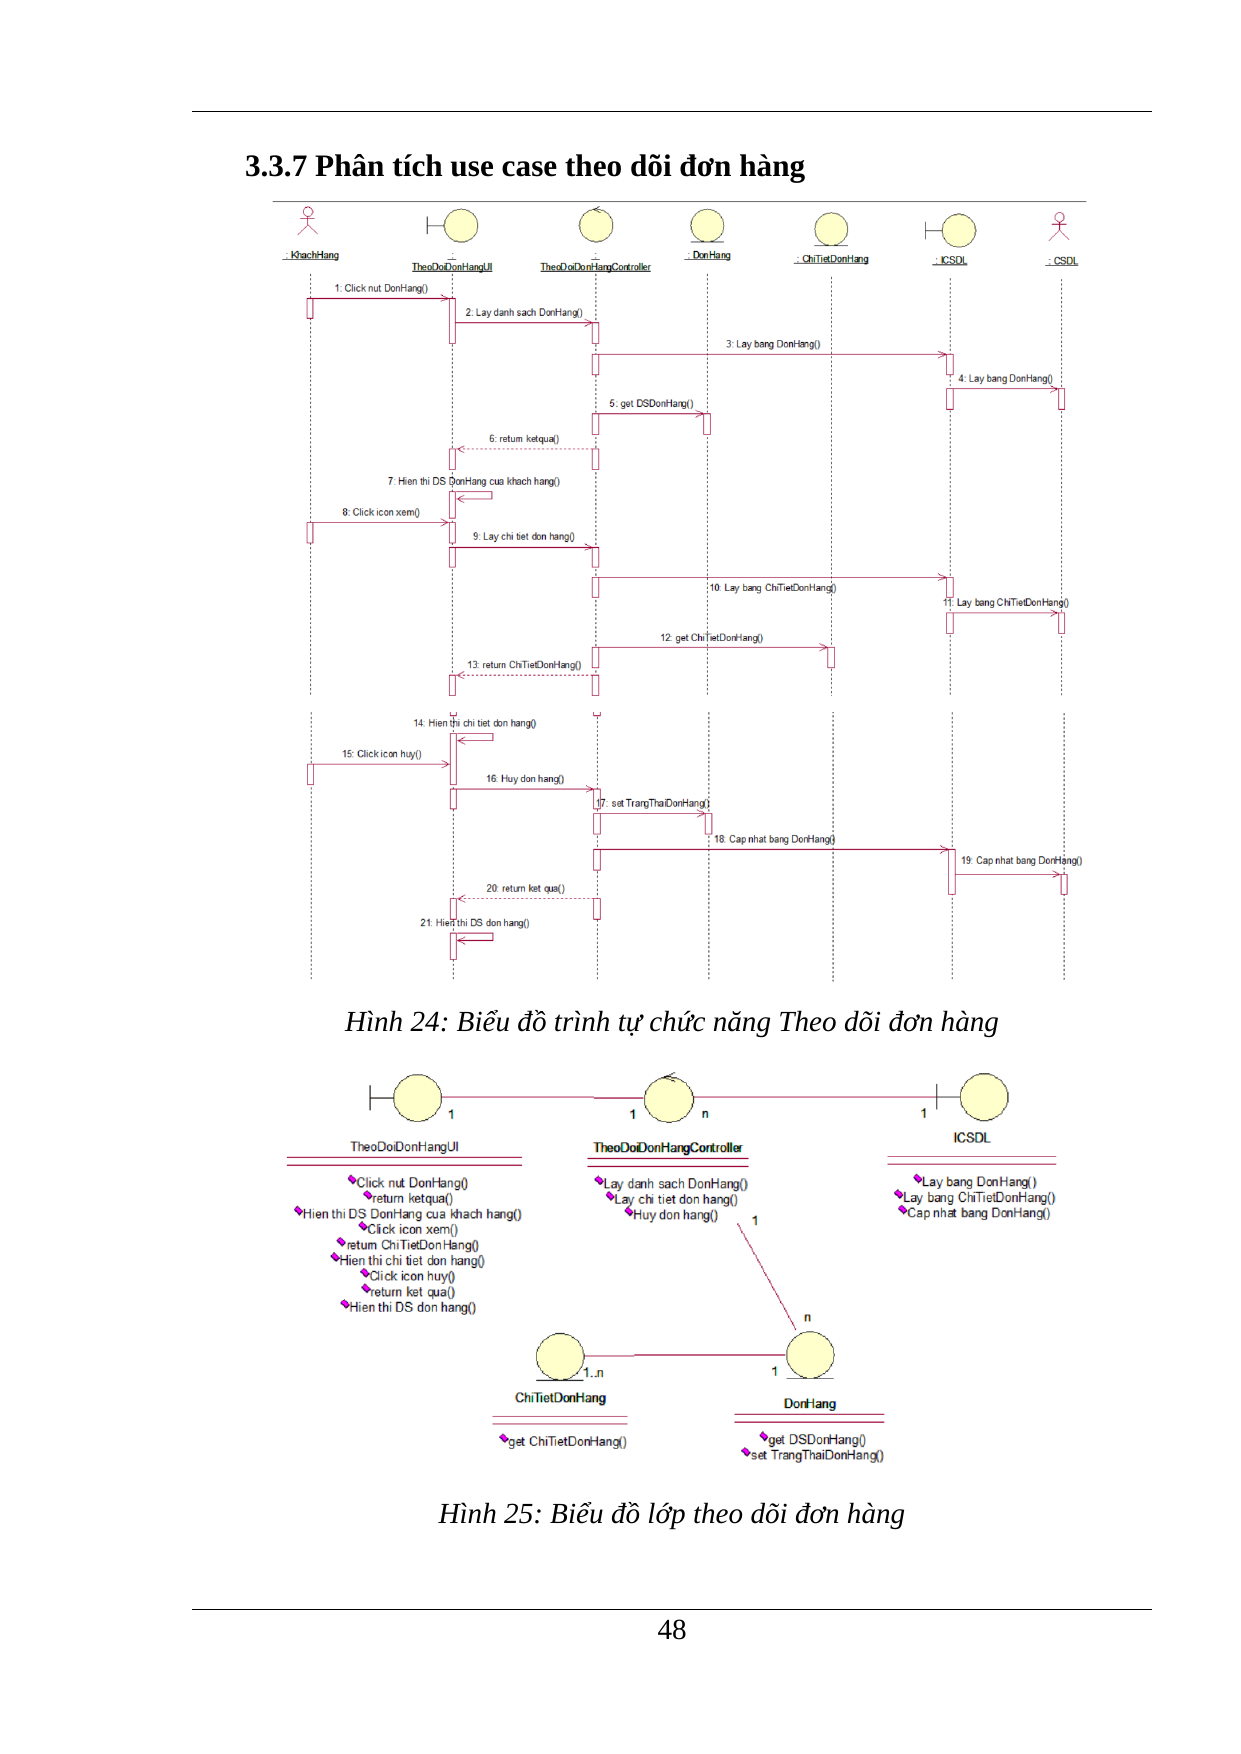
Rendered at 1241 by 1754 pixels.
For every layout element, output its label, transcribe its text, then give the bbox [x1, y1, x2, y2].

subtitle 3.3.7 Phân tích use case theo dõi đơn hàng [237, 148, 1152, 184]
picture [272, 201, 1087, 696]
picture [272, 712, 1087, 987]
picture [271, 1058, 1072, 1480]
